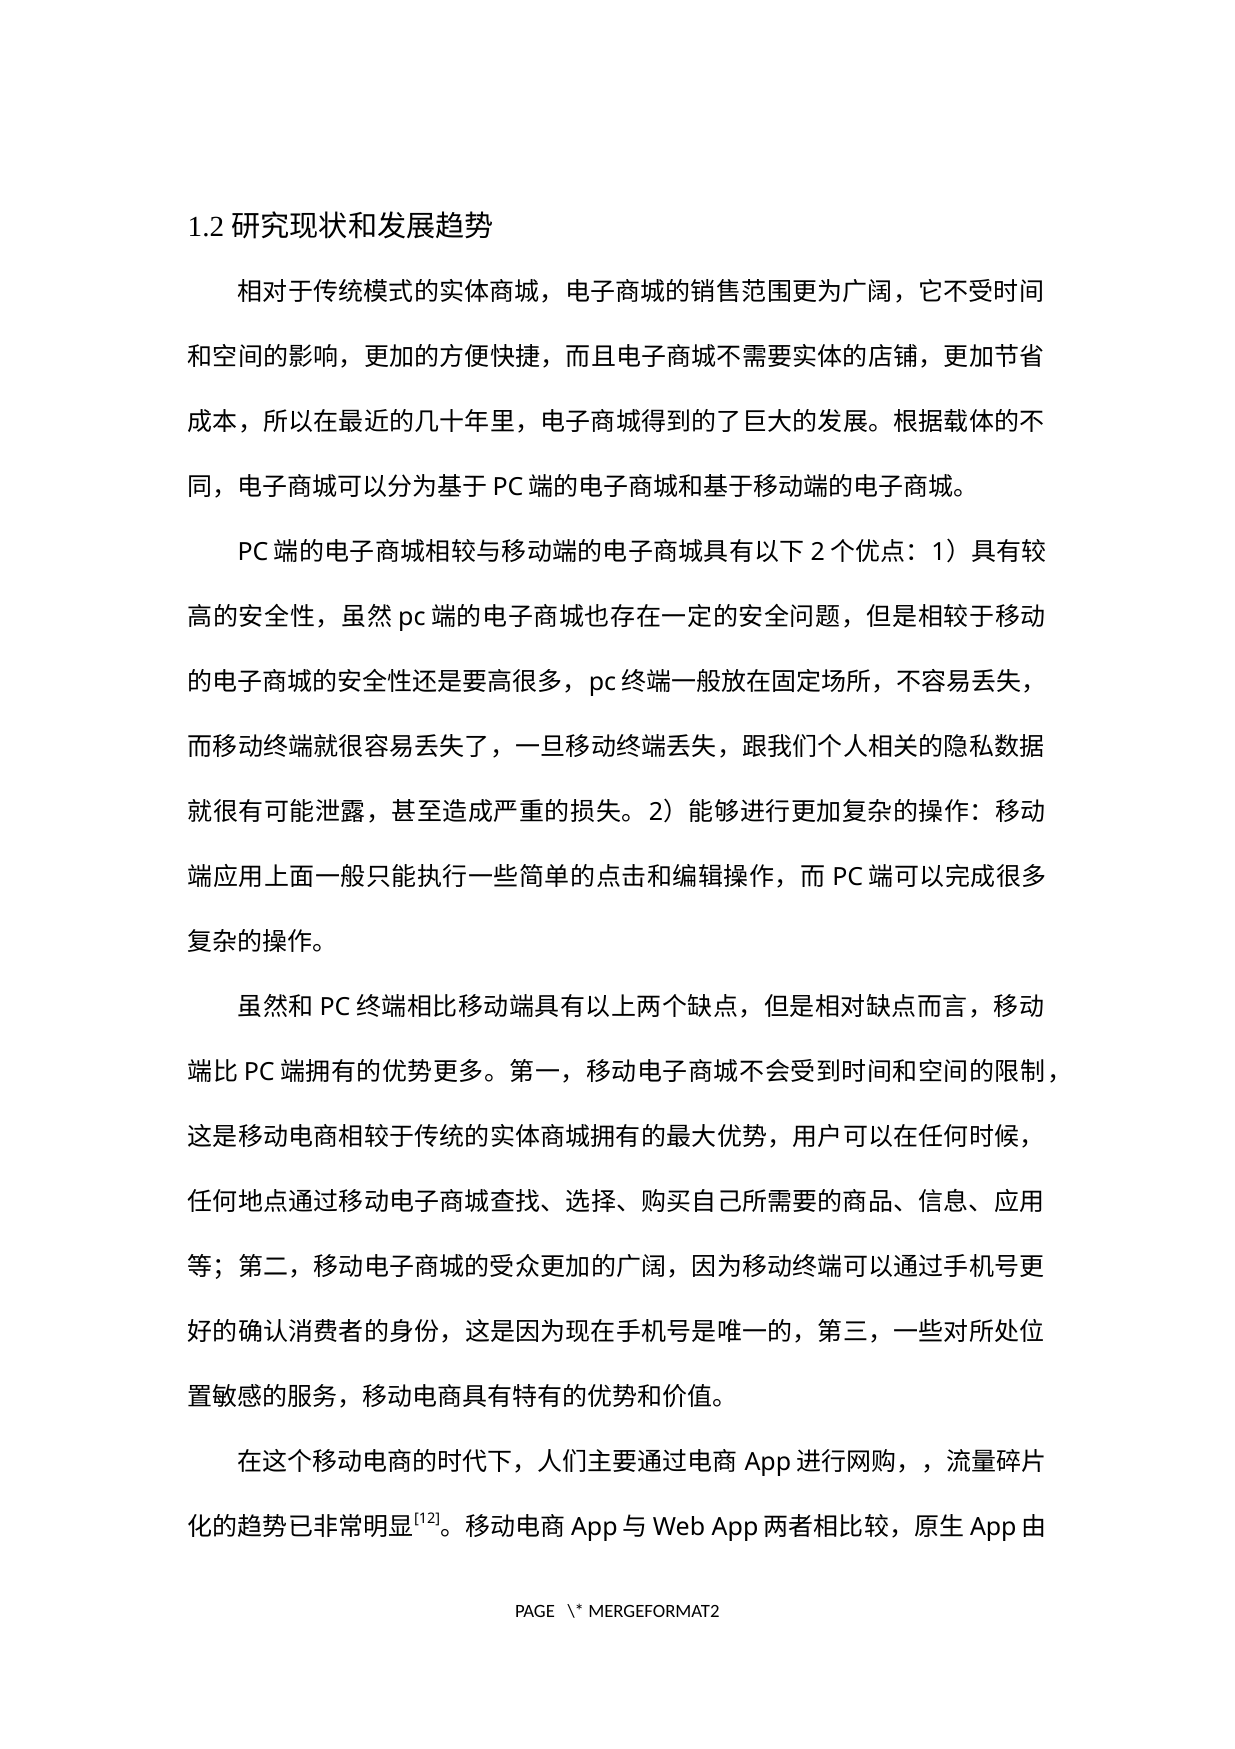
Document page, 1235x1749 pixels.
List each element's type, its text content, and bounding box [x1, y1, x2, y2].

text 虽然和PC终端相比移动端具有以上两个缺点，但是相对缺点而言，移动端比PC端拥有的优势更多。第一，移动电子商城不会受到时间和空间的限制，这是移动电商相较于传统的实体商城拥有的最大优势，用户可以在任何时候，任何地点通过移动电子商城查找、选择、购买自己所需要的商品、信息、应用等；第二，移动电子商城的受众更加的广阔，因为移动终端可以通过手机号更好的确认消费者的身份，这是因为现在手机号是唯一的，第三，一些对所处位置敏感的服务，移动电商具有特有的优势和价值。 [187, 972, 1047, 1427]
text 相对于传统模式的实体商城，电子商城的销售范围更为广阔，它不受时间和空间的影响，更加的方便快捷，而且电子商城不需要实体的店铺，更加节省成本，所以在最近的几十年里，电子商城得到的了巨大的发展。根据载体的不同，电子商城可以分为基于PC端的电子商城和基于移动端的电子商城。 [187, 257, 1047, 517]
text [187, 1427, 1047, 1557]
text 1.2 研究现状和发展趋势 [187, 192, 1047, 257]
text PC端的电子商城相较与移动端的电子商城具有以下2个优点：1）具有较高的安全性，虽然pc端的电子商城也存在一定的安全问题，但是相较于移动的电子商城的安全性还是要高很多，pc终端一般放在固定场所，不容易丢失，而移动终端就很容易丢失了，一旦移动终端丢失，跟我们个人相关的隐私数据就很有可能泄露，甚至造成严重的损失。2）能够进行更加复杂的操作：移动端应用上面一般只能执行一些简单的点击和编辑操作，而PC端可以完成很多复杂的操作。 [187, 517, 1047, 972]
